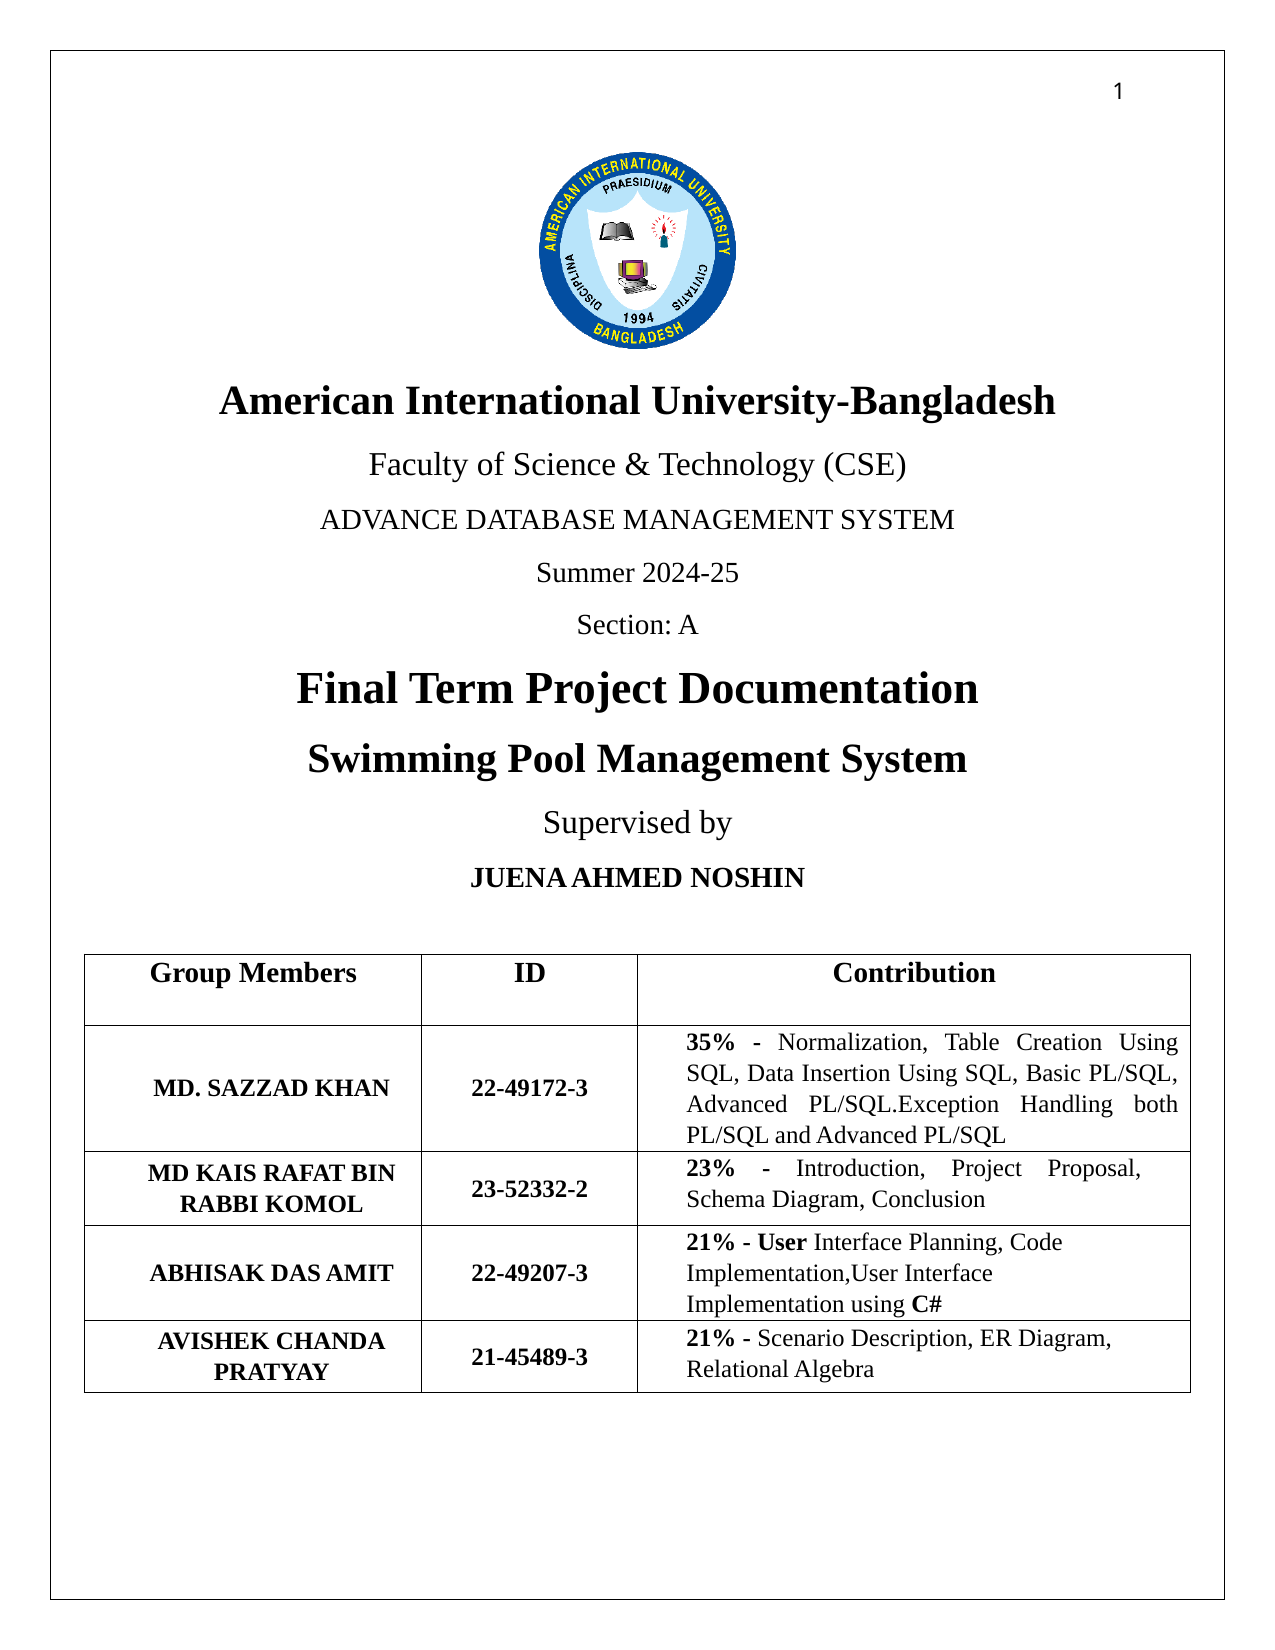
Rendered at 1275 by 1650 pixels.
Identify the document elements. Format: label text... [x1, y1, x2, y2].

table_cell AVISHEK CHANDA PRATYAY [85, 1321, 421, 1392]
text American International University-Bangladesh [150, 376, 1125, 423]
text JUENA AHMED NOSHIN [150, 860, 1125, 925]
text Section: A [150, 607, 1125, 641]
table_cell MD. SAZZAD KHAN [85, 1026, 421, 1151]
table_header ID [422, 955, 637, 1025]
text Supervised by [150, 802, 1125, 841]
table_cell MD KAIS RAFAT BIN RABBI KOMOL [85, 1152, 421, 1225]
text Final Term Project Documentation [150, 660, 1125, 713]
table_cell 21-45489-3 [422, 1321, 637, 1392]
table_cell 35% - Normalization, Table Creation Using SQL, Data Insertion Using SQL, Basic PL/SQL, Advanced PL/SQL.Exception Handling both PL/SQL and Advanced PL/SQL [638, 1026, 1190, 1151]
text Swimming Pool Management System [150, 734, 1125, 782]
table_header Group Members [85, 955, 421, 1025]
table_cell 23% - Introduction, Project Proposal, Schema Diagram, Conclusion [638, 1152, 1190, 1225]
table_cell 22-49207-3 [422, 1226, 637, 1320]
text Summer 2024-25 [150, 555, 1125, 588]
table_cell 23-52332-2 [422, 1152, 637, 1225]
table_cell 21% - User Interface Planning, Code Implementation,User Interface Implementation using C# [638, 1226, 1190, 1320]
table_cell 21% - Scenario Description, ER Diagram, Relational Algebra [638, 1321, 1190, 1392]
picture [538, 151, 737, 350]
table_cell ABHISAK DAS AMIT [85, 1226, 421, 1320]
table_header Contribution [638, 955, 1190, 1025]
table_cell 22-49172-3 [422, 1026, 637, 1151]
text Faculty of Science & Technology (CSE) [150, 444, 1125, 482]
text ADVANCE DATABASE MANAGEMENT SYSTEM [150, 502, 1125, 535]
